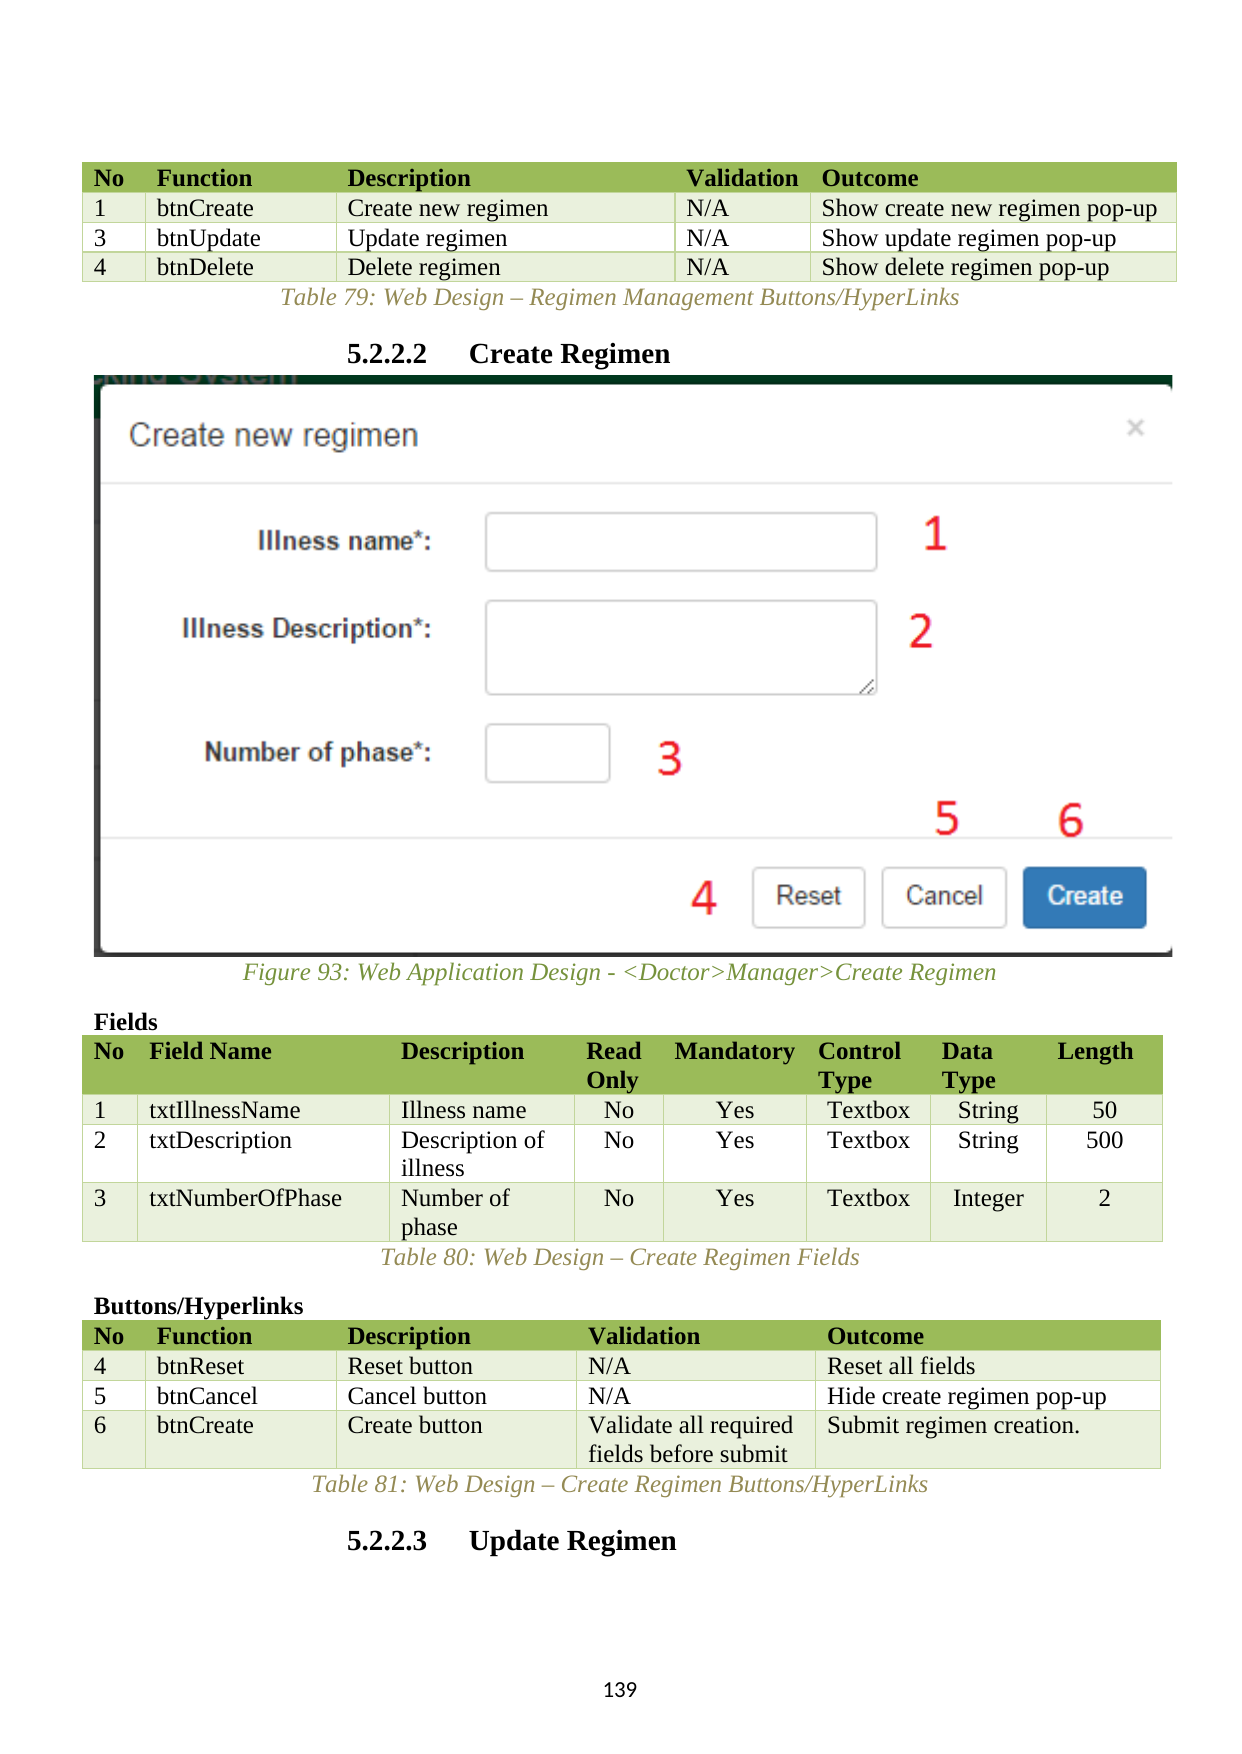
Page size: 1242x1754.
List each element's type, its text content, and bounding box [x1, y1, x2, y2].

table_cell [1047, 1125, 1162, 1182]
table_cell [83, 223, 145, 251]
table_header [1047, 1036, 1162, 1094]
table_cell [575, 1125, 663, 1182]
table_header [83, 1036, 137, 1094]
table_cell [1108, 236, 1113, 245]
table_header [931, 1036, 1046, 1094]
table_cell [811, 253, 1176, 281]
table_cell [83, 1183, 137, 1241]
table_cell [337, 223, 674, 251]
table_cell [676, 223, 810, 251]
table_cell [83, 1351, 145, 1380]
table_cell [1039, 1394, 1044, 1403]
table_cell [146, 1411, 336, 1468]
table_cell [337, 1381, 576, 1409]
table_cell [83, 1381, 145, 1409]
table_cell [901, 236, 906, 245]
text Figure 93: Web Application Design - <Doctor>Manager>Create Regimen [94, 957, 1146, 986]
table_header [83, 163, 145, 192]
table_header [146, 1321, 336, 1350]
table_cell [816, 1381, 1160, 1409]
text Fields [94, 1007, 1146, 1035]
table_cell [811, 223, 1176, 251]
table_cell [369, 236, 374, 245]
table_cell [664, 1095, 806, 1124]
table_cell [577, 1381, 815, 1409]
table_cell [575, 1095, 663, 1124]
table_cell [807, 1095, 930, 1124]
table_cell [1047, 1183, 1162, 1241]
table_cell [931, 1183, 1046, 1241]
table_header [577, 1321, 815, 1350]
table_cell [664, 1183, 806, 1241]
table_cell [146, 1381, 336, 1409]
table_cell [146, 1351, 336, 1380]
subtitle Update Regimen [347, 1523, 1146, 1556]
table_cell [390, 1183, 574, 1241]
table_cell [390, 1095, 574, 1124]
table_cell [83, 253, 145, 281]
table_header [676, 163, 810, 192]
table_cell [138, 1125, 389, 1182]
picture [93, 375, 1173, 957]
text Buttons/Hyperlinks [94, 1291, 1146, 1320]
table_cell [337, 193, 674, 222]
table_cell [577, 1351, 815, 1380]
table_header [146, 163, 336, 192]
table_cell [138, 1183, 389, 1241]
text Table 81: Web Design – Create Regimen Buttons/HyperLinks [94, 1469, 1146, 1498]
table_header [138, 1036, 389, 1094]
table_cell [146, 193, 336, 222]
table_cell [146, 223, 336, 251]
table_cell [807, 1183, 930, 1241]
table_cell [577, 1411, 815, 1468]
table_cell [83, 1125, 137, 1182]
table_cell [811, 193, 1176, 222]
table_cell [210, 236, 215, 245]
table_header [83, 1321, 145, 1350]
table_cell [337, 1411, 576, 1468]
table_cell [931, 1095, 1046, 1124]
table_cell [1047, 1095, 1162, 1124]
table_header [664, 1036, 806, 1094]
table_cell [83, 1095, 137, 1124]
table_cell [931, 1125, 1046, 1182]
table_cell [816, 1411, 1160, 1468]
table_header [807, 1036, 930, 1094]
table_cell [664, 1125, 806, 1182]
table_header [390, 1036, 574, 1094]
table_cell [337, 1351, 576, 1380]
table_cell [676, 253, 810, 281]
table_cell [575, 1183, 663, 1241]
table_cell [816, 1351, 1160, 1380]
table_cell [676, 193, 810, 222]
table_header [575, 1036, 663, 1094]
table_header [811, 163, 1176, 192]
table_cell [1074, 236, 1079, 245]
subtitle Create Regimen [347, 336, 1146, 369]
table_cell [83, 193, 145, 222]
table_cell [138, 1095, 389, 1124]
text Table 79: Web Design – Regimen Management Buttons/HyperLinks [94, 282, 1146, 311]
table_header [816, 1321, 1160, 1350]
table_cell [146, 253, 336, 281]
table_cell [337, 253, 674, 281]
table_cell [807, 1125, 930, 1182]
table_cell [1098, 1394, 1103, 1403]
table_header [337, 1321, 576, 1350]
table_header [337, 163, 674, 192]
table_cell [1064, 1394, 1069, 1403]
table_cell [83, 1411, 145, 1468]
text Table 80: Web Design – Create Regimen Fields [94, 1242, 1146, 1271]
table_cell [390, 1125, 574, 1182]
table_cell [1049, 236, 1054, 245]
